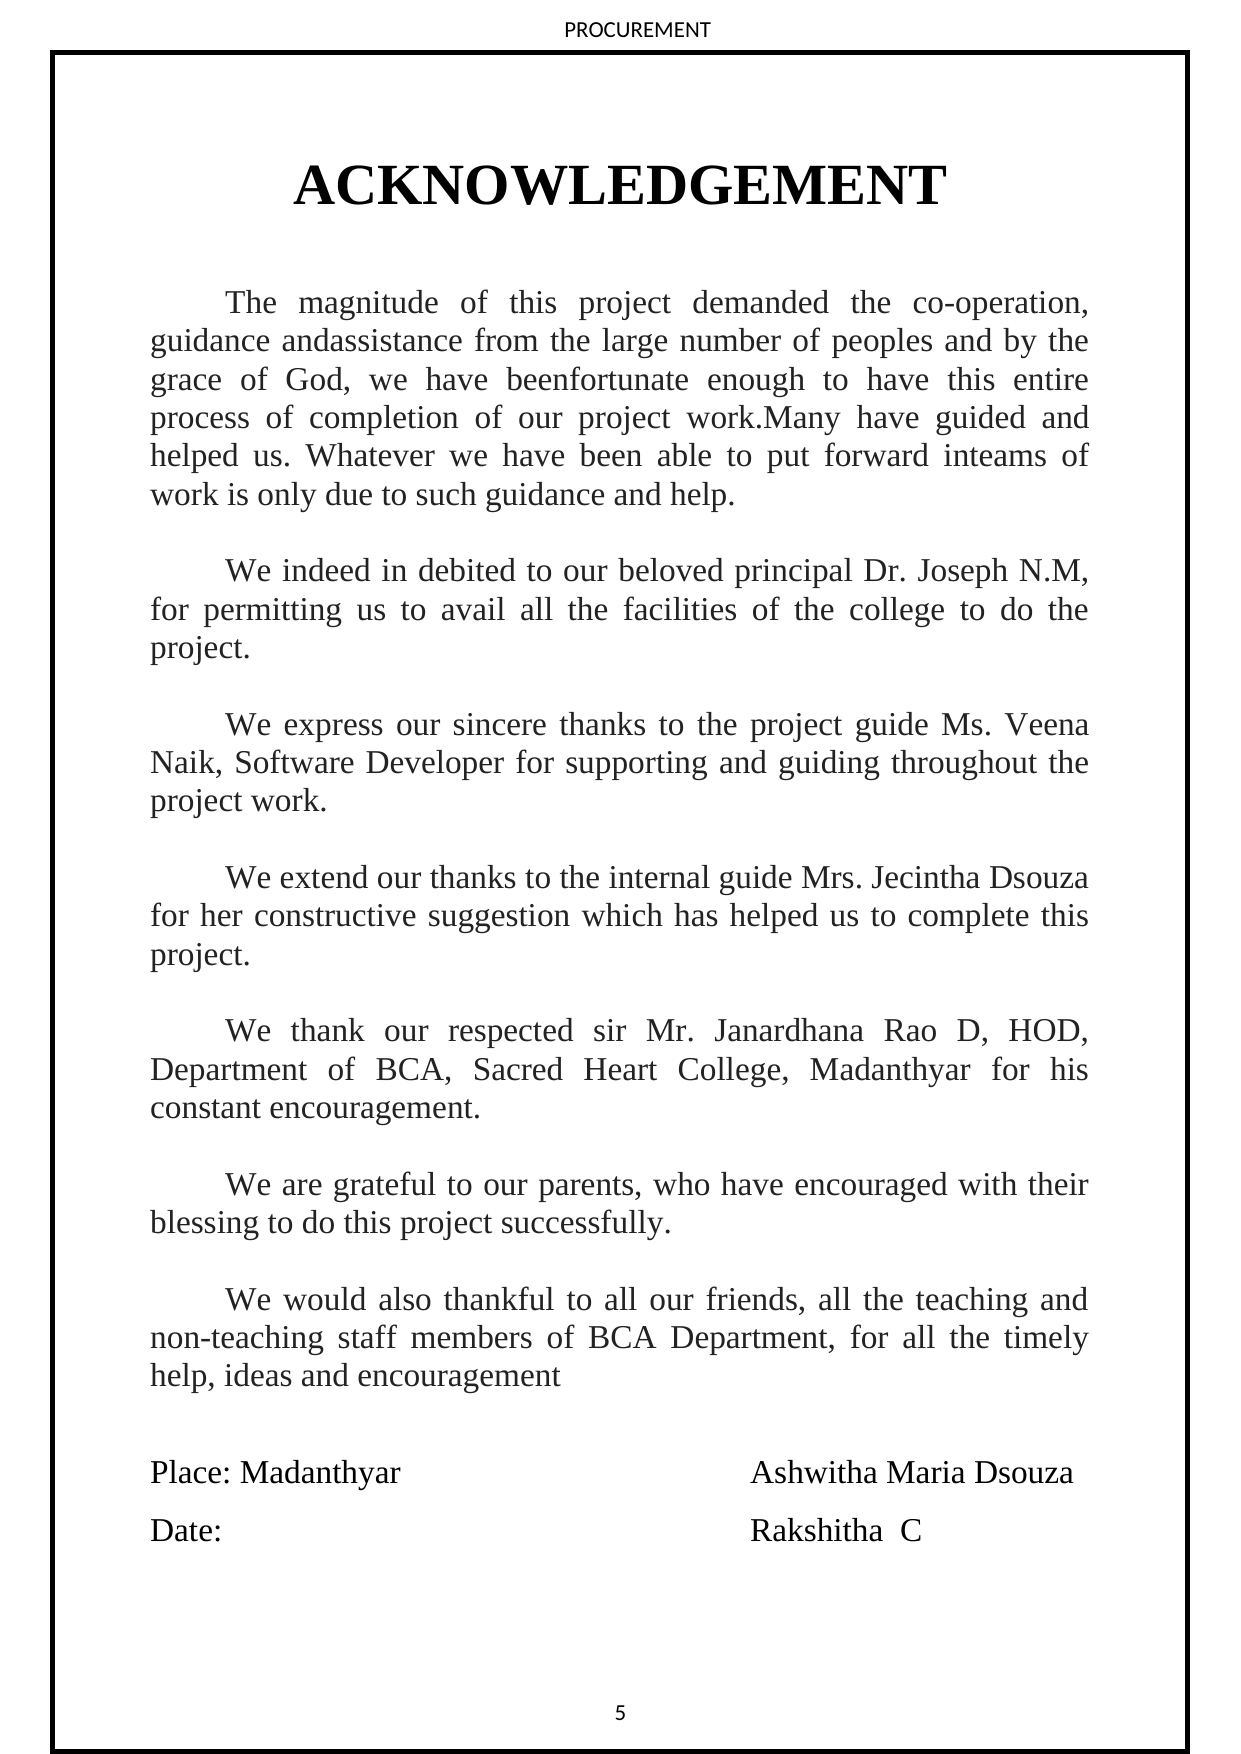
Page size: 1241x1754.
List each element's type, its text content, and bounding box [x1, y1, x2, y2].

text The magnitude of this project demanded the co-operation, guidance andassistance from the large number of peoples and by the grace of God, we have beenfortunate enough to have this entire process of completion of our project work.Many have guided and helped us. Whatever we have been able to put forward inteams of work is only due to such guidance and help. [150, 282, 1090, 512]
text We would also thankful to all our friends, all the teaching and non-teaching staff members of BCA Department, for all the timely help, ideas and encouragement [150, 1279, 1090, 1394]
text ACKNOWLEDGEMENT [150, 150, 1090, 217]
text We express our sincere thanks to the project guide Ms. Veena Naik, Software Developer for supporting and guiding throughout the project work. [150, 704, 1090, 819]
text We indeed in debited to our beloved principal Dr. Joseph N.M, for permitting us to avail all the facilities of the college to do the project. [150, 551, 1090, 666]
text Place: Madanthyar Ashwitha Maria Dsouza [150, 1452, 1090, 1490]
text Date: Rakshitha C [150, 1510, 1090, 1548]
text We are grateful to our parents, who have encouraged with their blessing to do this project successfully. [150, 1164, 1090, 1241]
text We thank our respected sir Mr. Janardhana Rao D, HOD, Department of BCA, Sacred Heart College, Madanthyar for his constant encouragement. [150, 1011, 1090, 1126]
text We extend our thanks to the internal guide Mrs. Jecintha Dsouza for her constructive suggestion which has helped us to complete this project. [150, 857, 1090, 972]
